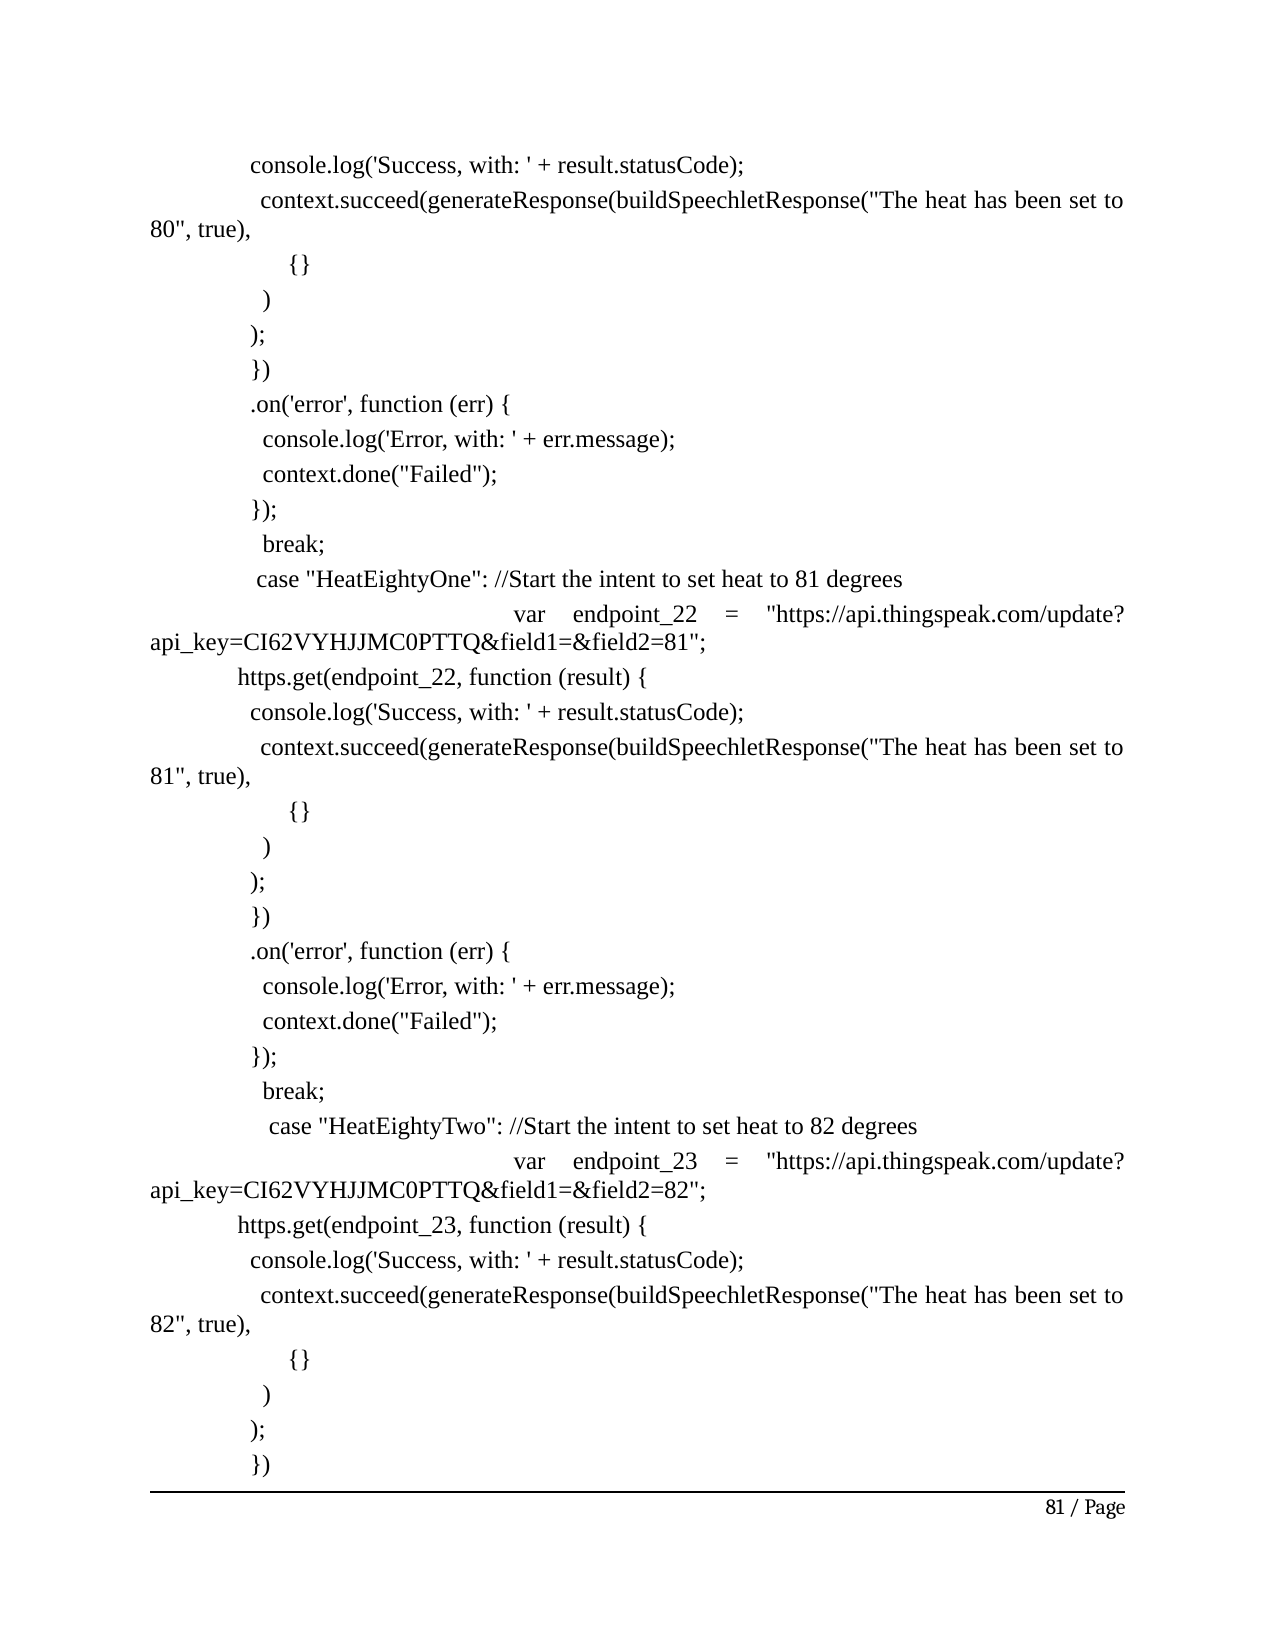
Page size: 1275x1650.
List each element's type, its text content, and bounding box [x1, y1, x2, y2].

text context.succeed(generateResponse(buildSpeechletResponse("The heat has been set to 82", true), [150, 1280, 1125, 1337]
text ); [150, 319, 1125, 347]
text console.log('Error, with: ' + err.message); [150, 971, 1125, 1000]
text break; [150, 1076, 1125, 1105]
text console.log('Error, with: ' + err.message); [150, 424, 1125, 452]
text console.log('Success, with: ' + result.statusCode); [150, 150, 1125, 179]
text console.log('Success, with: ' + result.statusCode); [150, 1245, 1125, 1274]
text https.get(endpoint_23, function (result) { [150, 1210, 1125, 1239]
text }); [150, 1041, 1125, 1070]
text context.succeed(generateResponse(buildSpeechletResponse("The heat has been set to 80", true), [150, 185, 1125, 242]
text }) [150, 1449, 1125, 1477]
text console.log('Success, with: ' + result.statusCode); [150, 697, 1125, 726]
text {} [150, 796, 1125, 825]
text }) [150, 354, 1125, 382]
text ); [150, 1414, 1125, 1442]
text break; [150, 529, 1125, 557]
text ) [150, 284, 1125, 312]
text https.get(endpoint_22, function (result) { [150, 662, 1125, 691]
text .on('error', function (err) { [150, 936, 1125, 965]
text case "HeatEightyTwo": //Start the intent to set heat to 82 degrees [150, 1111, 1125, 1140]
text context.done("Failed"); [150, 1006, 1125, 1035]
text .on('error', function (err) { [150, 389, 1125, 417]
text }) [150, 901, 1125, 930]
text var endpoint_23 = "https://api.thingspeak.com/update?api_key=CI62VYHJJMC0PTTQ&field1=&field2=82"; [150, 1146, 1125, 1204]
text ) [150, 1379, 1125, 1407]
text context.done("Failed"); [150, 459, 1125, 487]
text var endpoint_22 = "https://api.thingspeak.com/update?api_key=CI62VYHJJMC0PTTQ&field1=&field2=81"; [150, 599, 1125, 656]
text case "HeatEightyOne": //Start the intent to set heat to 81 degrees [150, 564, 1125, 592]
text {} [150, 1344, 1125, 1372]
text {} [150, 249, 1125, 277]
text ) [150, 831, 1125, 860]
text }); [150, 494, 1125, 522]
text ); [150, 866, 1125, 895]
text context.succeed(generateResponse(buildSpeechletResponse("The heat has been set to 81", true), [150, 732, 1125, 790]
